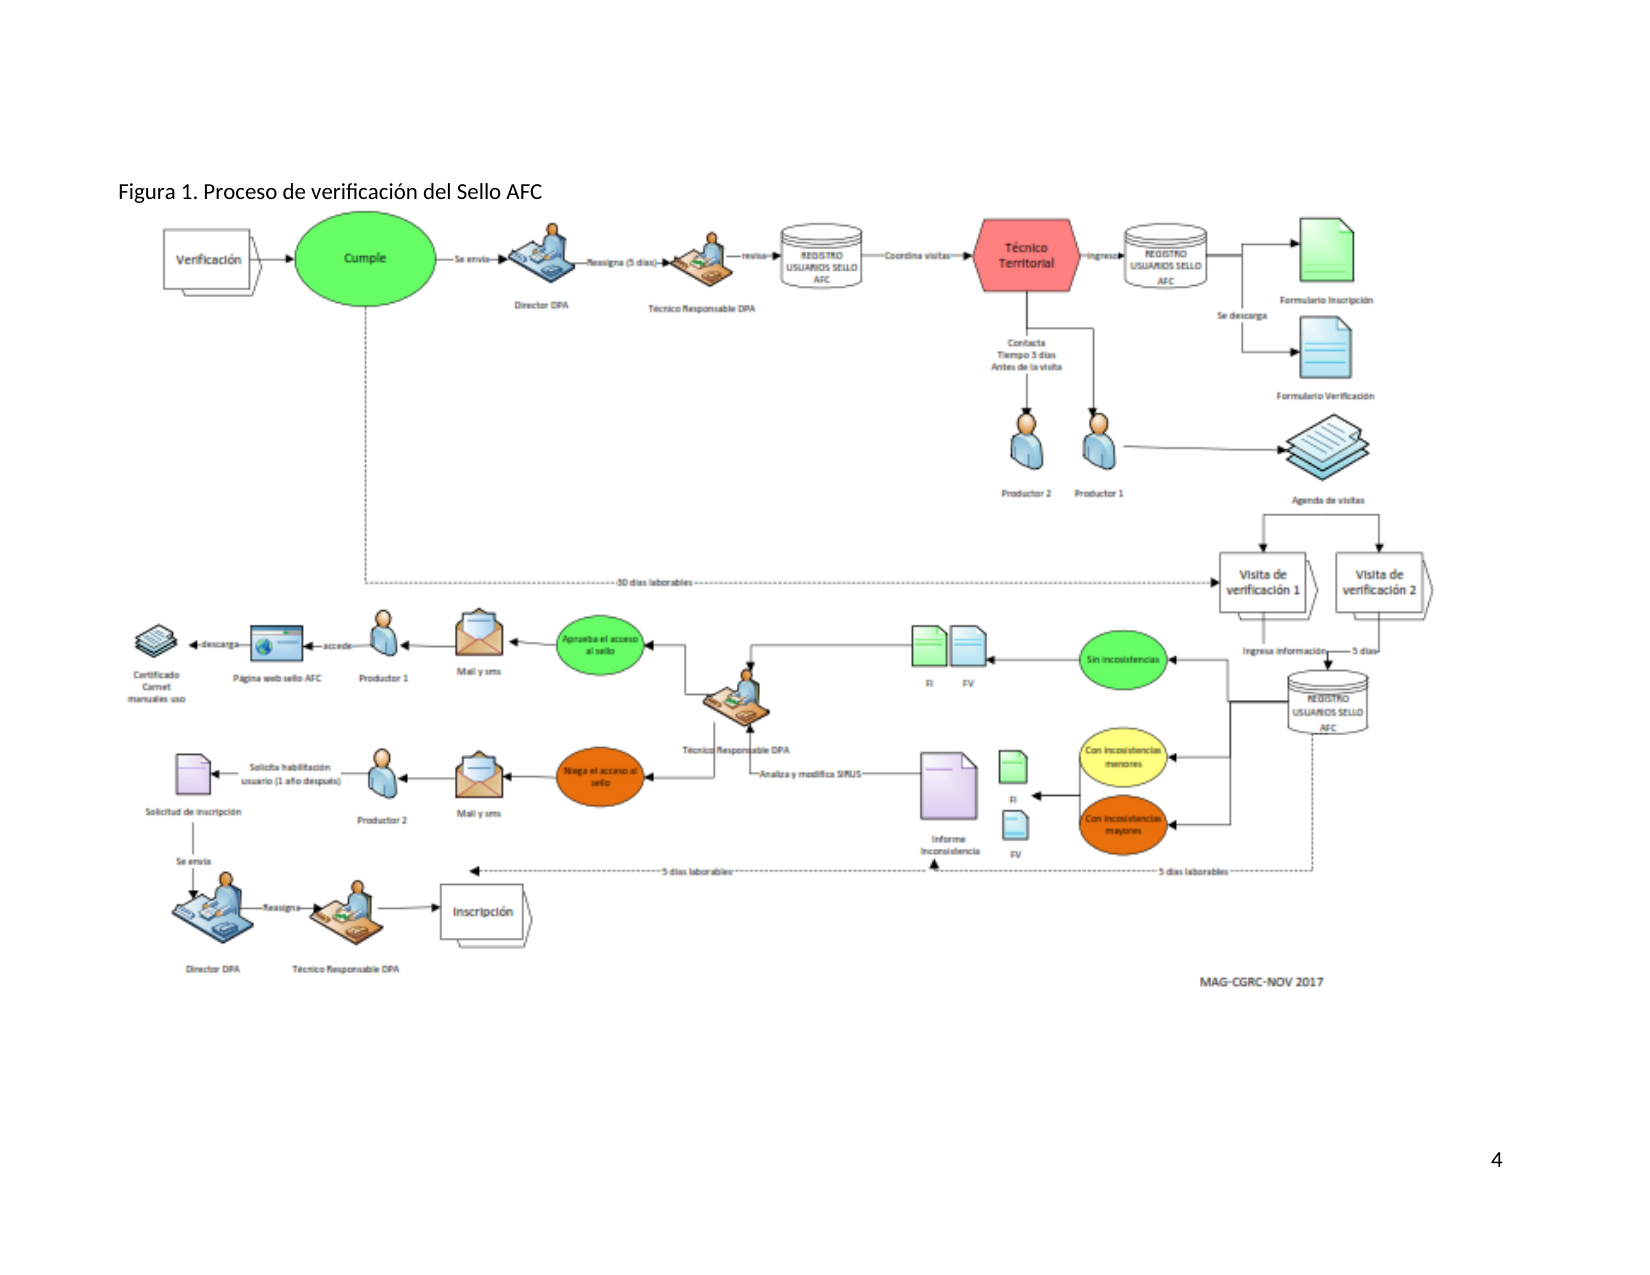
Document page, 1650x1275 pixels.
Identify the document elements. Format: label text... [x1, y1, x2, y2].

picture [90, 196, 1469, 1002]
text Figura 1. Proceso de verificación del Sello AFC [118, 177, 1502, 205]
